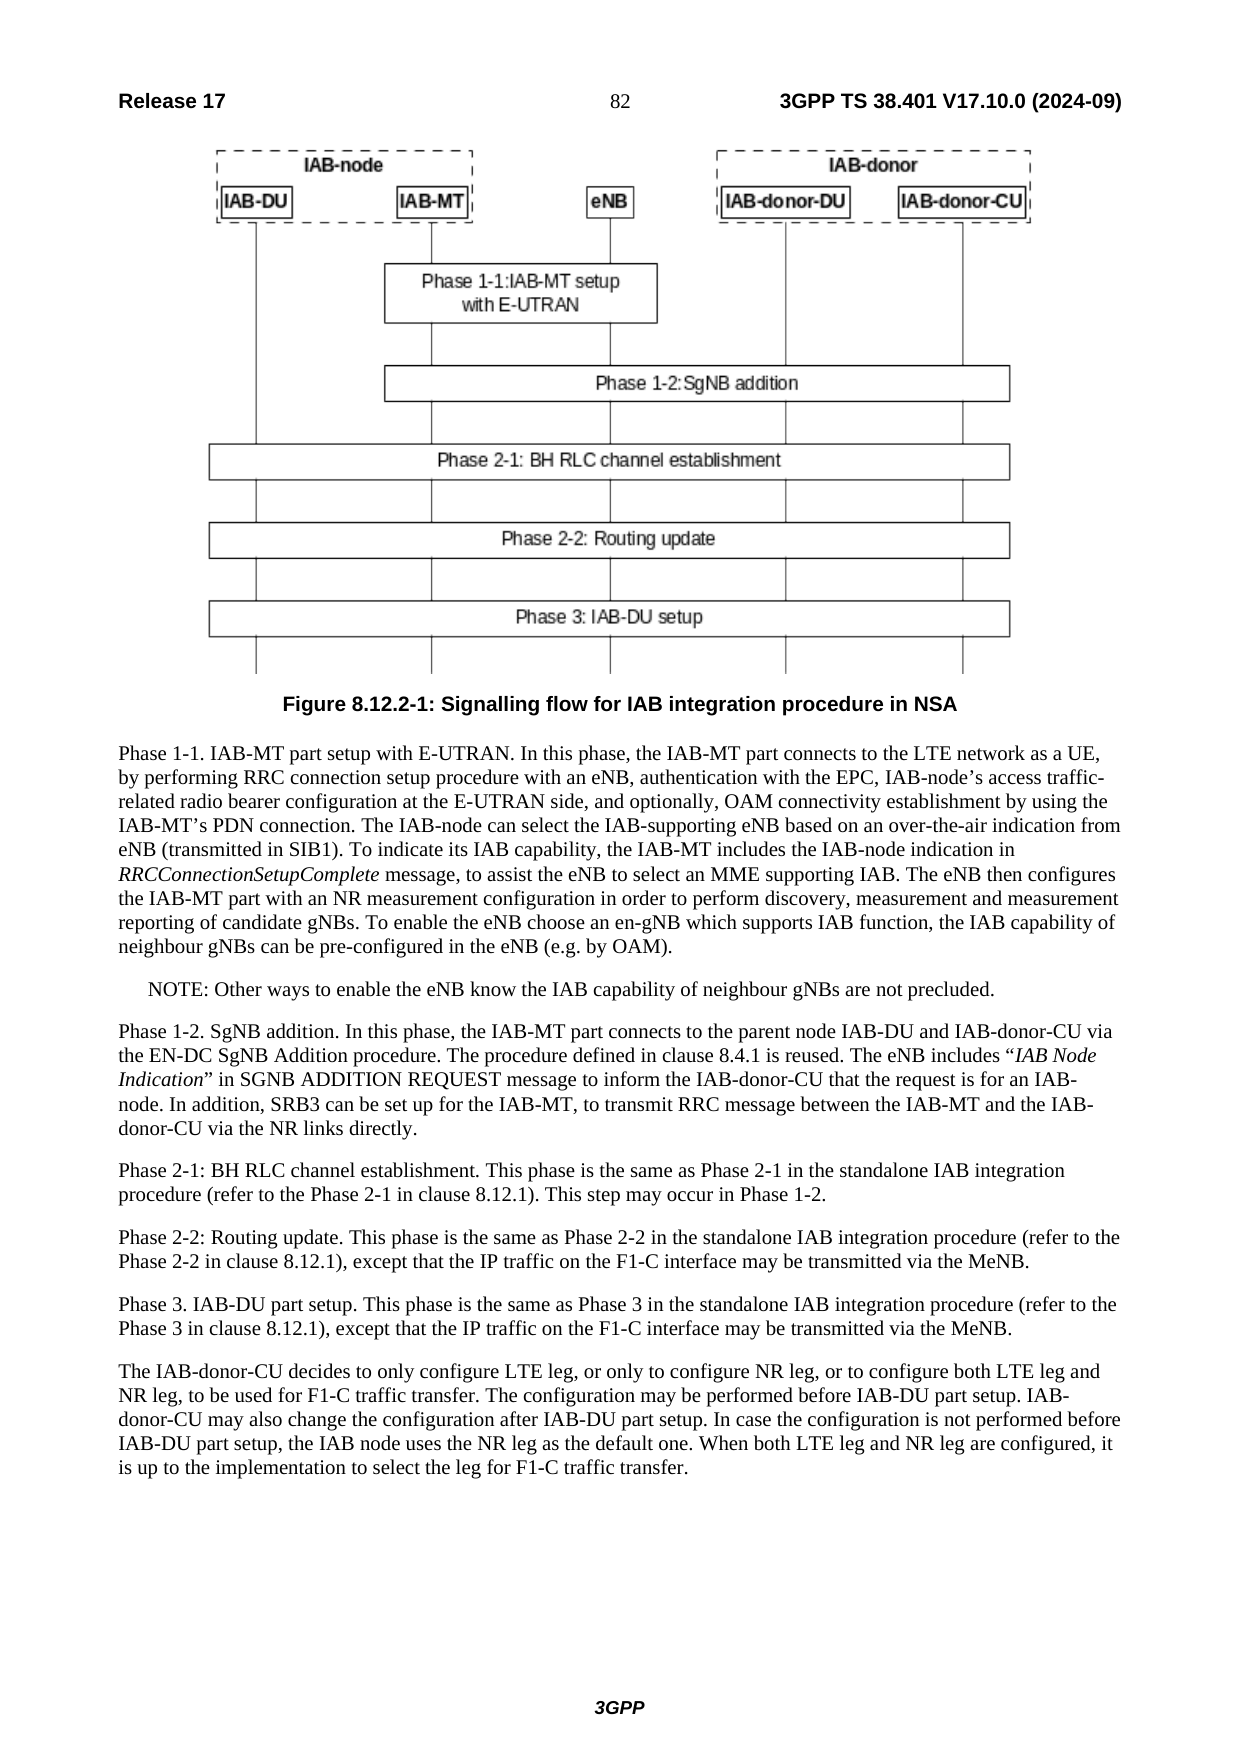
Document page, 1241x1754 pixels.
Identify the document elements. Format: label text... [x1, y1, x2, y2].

text Phase 1-2. SgNB addition. In this phase, the IAB-MT part connects to the parent node IAB-DU and IAB-donor-CU via the EN-DC SgNB Addition procedure. The procedure defined in clause 8.4.1 is reused. The eNB includes “IAB Node Indication” in SGNB ADDITION REQUEST message to inform the IAB-donor-CU that the request is for an IAB-node. In addition, SRB3 can be set up for the IAB-MT, to transmit RRC message between the IAB-MT and the IAB-donor-CU via the NR links directly. [118, 1019, 1122, 1139]
text Phase 2-1: BH RLC channel establishment. This phase is the same as Phase 2-1 in the standalone IAB integration procedure (refer to the Phase 2-1 in clause 8.12.1). This step may occur in Phase 1-2. [118, 1158, 1122, 1206]
text Figure 8.12.2-1: Signalling flow for IAB integration procedure in NSA [118, 692, 1122, 716]
text NOTE: Other ways to enable the eNB know the IAB capability of neighbour gNBs are not precluded. [148, 976, 1122, 1001]
text The IAB-donor-CU decides to only configure LTE leg, or only to configure NR leg, or to configure both LTE leg and NR leg, to be used for F1-C traffic transfer. The configuration may be performed before IAB-DU part setup. IAB-donor-CU may also change the configuration after IAB-DU part setup. In case the configuration is not performed before IAB-DU part setup, the IAB node uses the NR leg as the default one. When both LTE leg and NR leg are configured, it is up to the implementation to select the leg for F1-C traffic transfer. [118, 1359, 1122, 1479]
text Phase 2-2: Routing update. This phase is the same as Phase 2-2 in the standalone IAB integration procedure (refer to the Phase 2-2 in clause 8.12.1), except that the IP traffic on the F1-C interface may be transmitted via the MeNB. [118, 1225, 1122, 1273]
text Phase 1-1. IAB-MT part setup with E-UTRAN. In this phase, the IAB-MT part connects to the LTE network as a UE, by performing RRC connection setup procedure with an eNB, authentication with the EPC, IAB-node’s access traffic-related radio bearer configuration at the E-UTRAN side, and optionally, OAM connectivity establishment by using the IAB-MT’s PDN connection. The IAB-node can select the IAB-supporting eNB based on an over-the-air indication from eNB (transmitted in SIB1). To indicate its IAB capability, the IAB-MT includes the IAB-node indication in RRCConnectionSetupComplete message, to assist the eNB to select an MME supporting IAB. The eNB then configures the IAB-MT part with an NR measurement configuration in order to perform discovery, measurement and measurement reporting of candidate gNBs. To enable the eNB choose an en-gNB which supports IAB function, the IAB capability of neighbour gNBs can be pre-configured in the eNB (e.g. by OAM). [118, 741, 1122, 958]
text Phase 3. IAB-DU part setup. This phase is the same as Phase 3 in the standalone IAB integration procedure (refer to the Phase 3 in clause 8.12.1), except that the IP traffic on the F1-C interface may be transmitted via the MeNB. [118, 1292, 1122, 1340]
